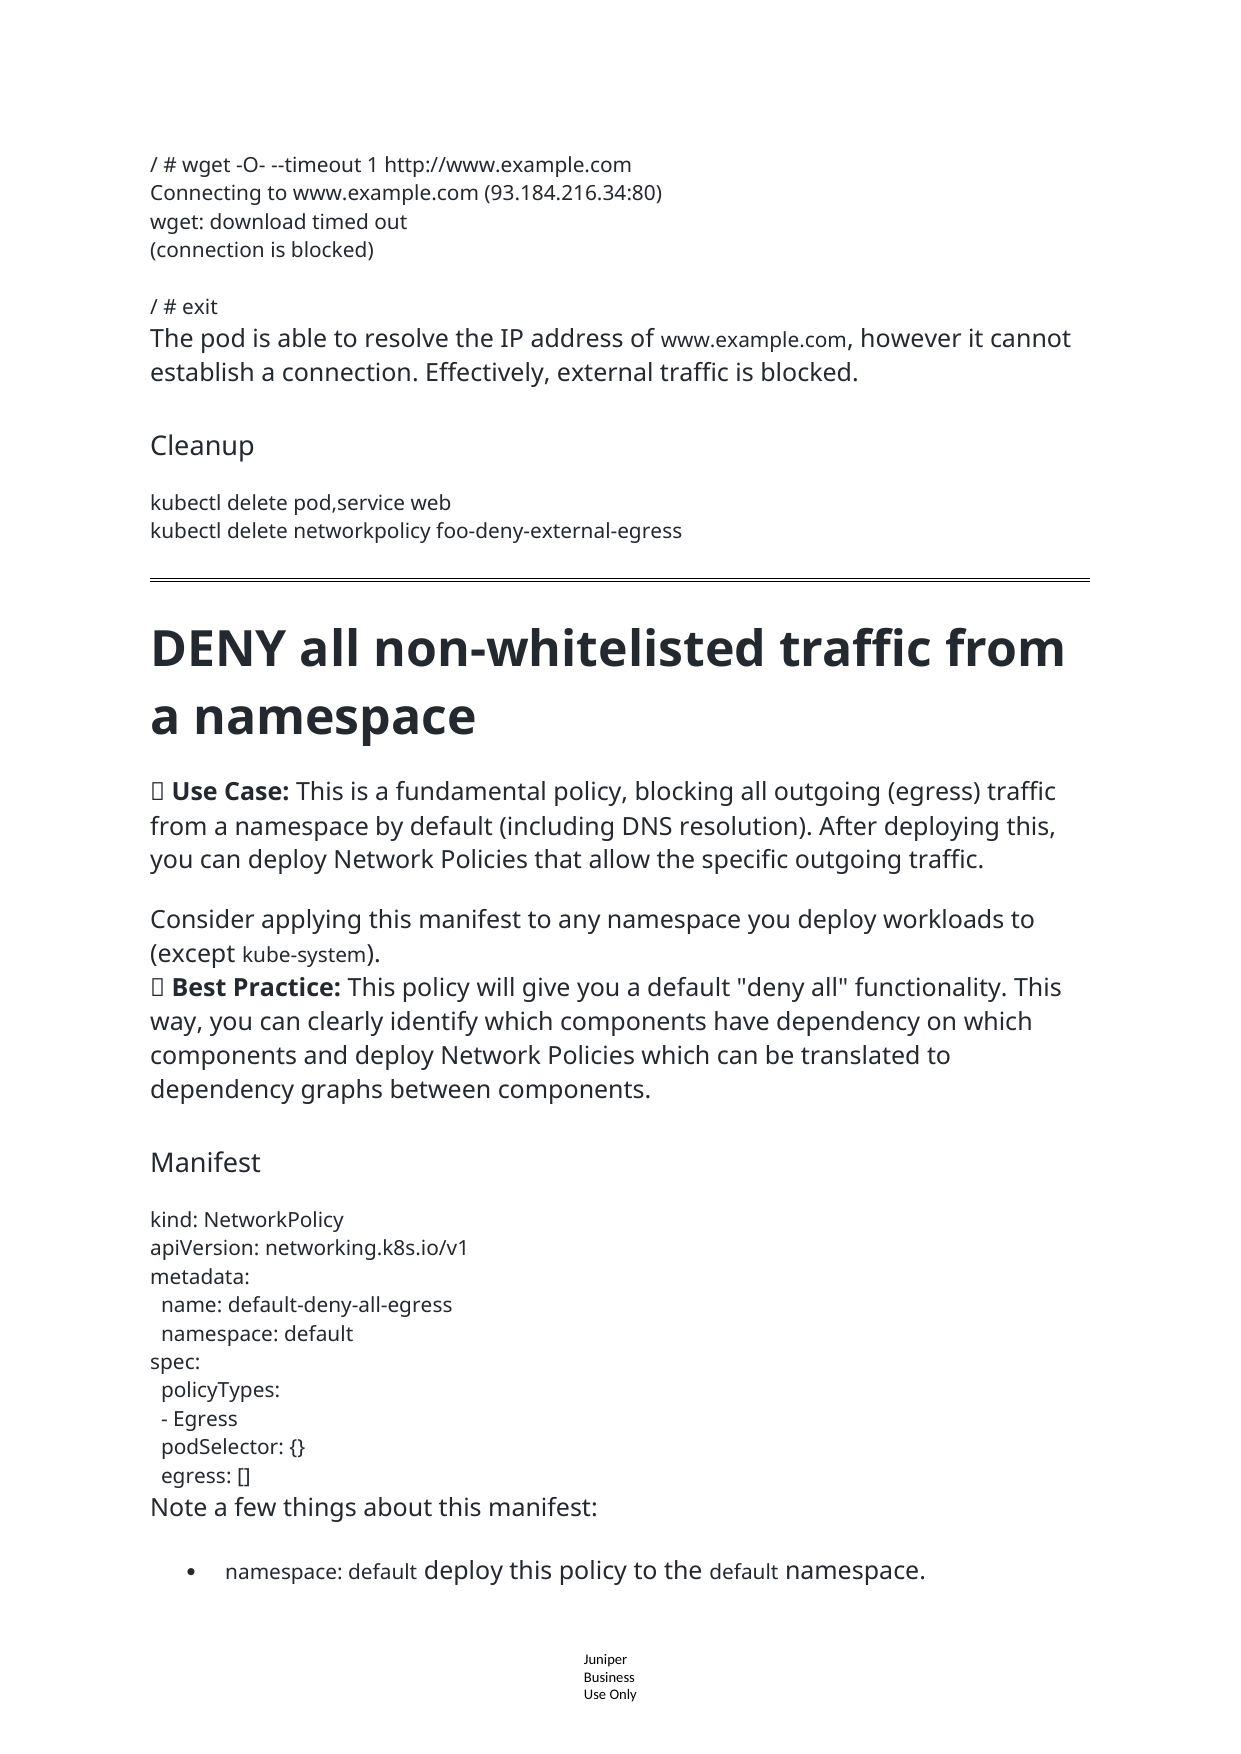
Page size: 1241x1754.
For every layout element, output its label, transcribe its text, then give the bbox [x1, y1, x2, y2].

text kind: NetworkPolicy [150, 1205, 1090, 1233]
text metadata: [150, 1262, 1090, 1290]
text 💡 Use Case: This is a fundamental policy, blocking all outgoing (egress) traffic from a namespace by default (including DNS resolution). After deploying this, you can deploy Network Policies that allow the specific outgoing traffic. [150, 774, 1090, 876]
text name: default-deny-all-egress [150, 1290, 1090, 1319]
text policyTypes: [150, 1376, 1090, 1404]
text wget: download timed out [150, 207, 1090, 235]
text kubectl delete networkpolicy foo-deny-external-egress [150, 517, 1090, 545]
text namespace: default [150, 1319, 1090, 1347]
subtitle Cleanup [150, 426, 1090, 463]
text kubectl delete pod,service web [150, 488, 1090, 517]
text apiVersion: networking.k8s.io/v1 [150, 1233, 1090, 1262]
text / # wget -O- --timeout 1 http://www.example.com [150, 150, 1090, 178]
text - Egress [150, 1404, 1090, 1432]
text podSelector: {} [150, 1432, 1090, 1461]
text Consider applying this manifest to any namespace you deploy workloads to (except kube-system). [150, 901, 1090, 969]
text Note a few things about this manifest: [150, 1489, 1090, 1523]
text / # exit [150, 292, 1090, 321]
text 💡 Best Practice: This policy will give you a default "deny all" functionality. This way, you can clearly identify which components have dependency on which components and deploy Network Policies which can be translated to dependency graphs between components. [150, 969, 1090, 1106]
text (connection is blocked) [150, 235, 1090, 264]
text egress: [] [150, 1461, 1090, 1489]
subtitle Manifest [150, 1143, 1090, 1180]
list namespace: default deploy this policy to the default namespace. [187, 1553, 1090, 1587]
text Connecting to www.example.com (93.184.216.34:80) [150, 178, 1090, 207]
text spec: [150, 1347, 1090, 1376]
text The pod is able to resolve the IP address of www.example.com, however it cannot establish a connection. Effectively, external traffic is blocked. [150, 321, 1090, 389]
subtitle DENY all non-whitelisted traffic from a namespace [150, 613, 1090, 749]
